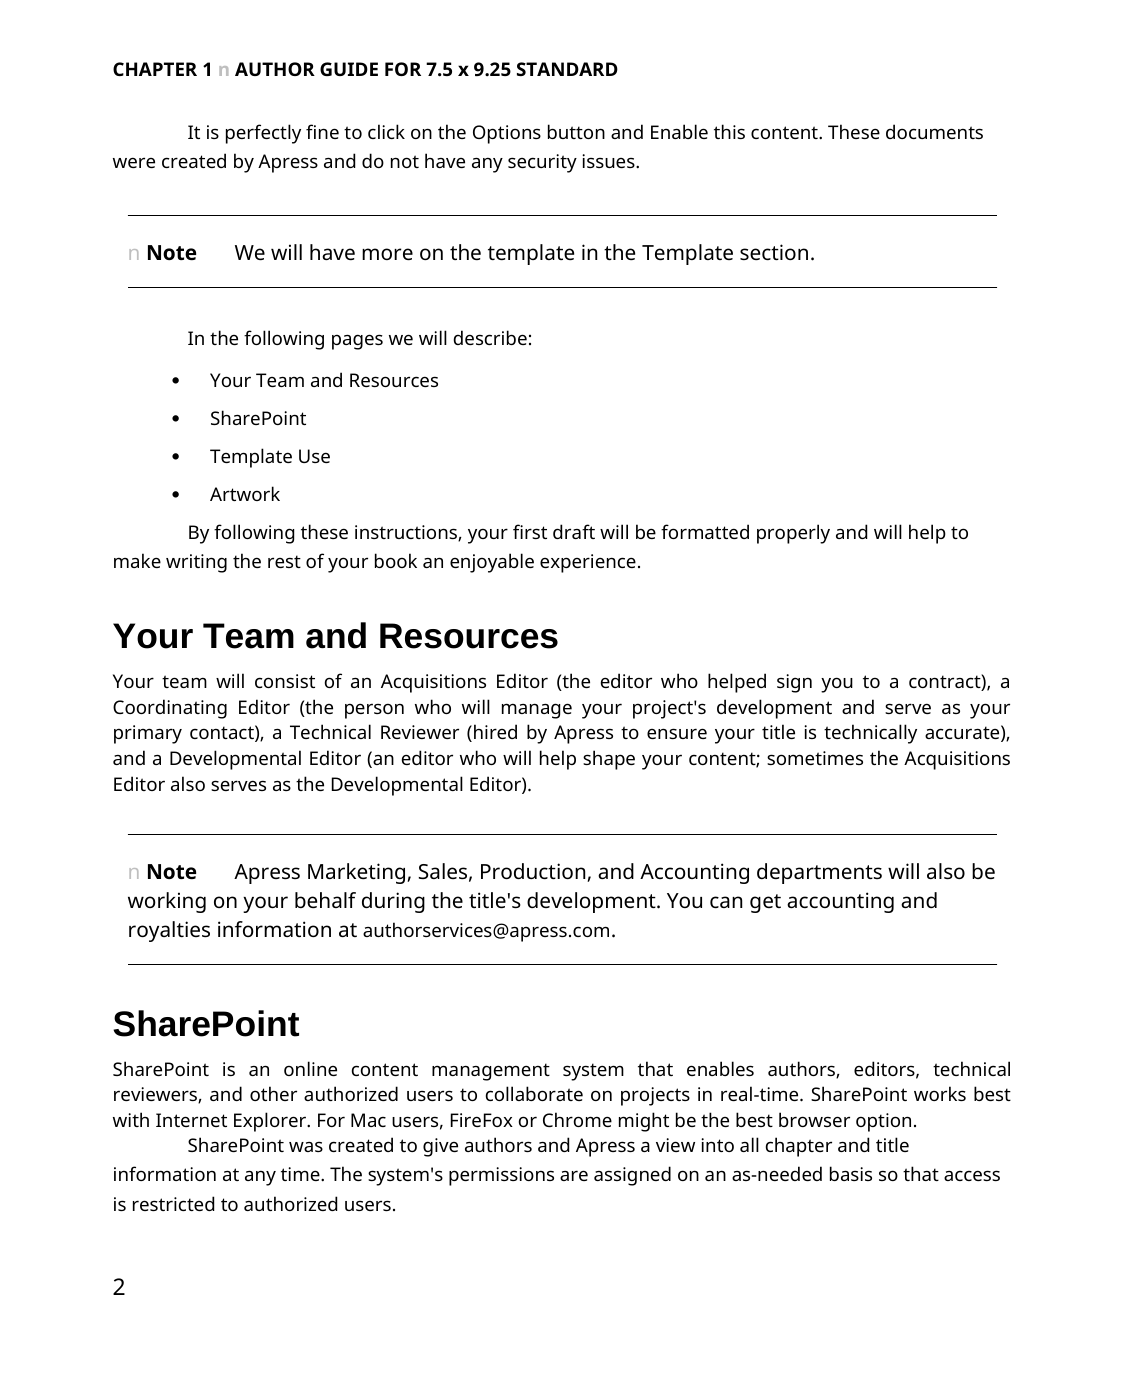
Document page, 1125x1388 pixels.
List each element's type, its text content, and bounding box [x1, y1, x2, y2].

text n Note Apress Marketing, Sales, Production, and Accounting departments will also be working on your behalf during the title's development. You can get accounting and royalties information at authorservices@apress.com. [127, 835, 997, 965]
text It is perfectly fine to click on the Options button and Enable this content. These documents were created by Apress and do not have any security issues. [112, 119, 1012, 174]
text SharePoint is an online content management system that enables authors, editors, technical reviewers, and other authorized users to collaborate on projects in real-time. SharePoint works best with Internet Explorer. For Mac users, FireFox or Chrome might be the best browser option. [112, 1056, 1012, 1132]
text Artwork [172, 482, 1012, 507]
text By following these instructions, your first draft will be formatted properly and will help to make writing the rest of your book an enjoyable experience. [112, 519, 1012, 574]
text Template Use [172, 443, 1012, 469]
subtitle Your Team and Resources [112, 616, 1012, 656]
text In the following pages we will describe: [112, 326, 1012, 351]
text Your team will consist of an Acquisitions Editor (the editor who helped sign you to a contract), a Coordinating Editor (the person who will manage your project's development and serve as your primary contact), a Technical Reviewer (hired by Apress to ensure your title is technically accurate), and a Developmental Editor (an editor who will help shape your content; sometimes the Acquisitions Editor also serves as the Developmental Editor). [112, 669, 1012, 796]
text n Note We will have more on the template in the Template section. [127, 216, 997, 288]
text Your Team and Resources [172, 367, 1012, 393]
subtitle SharePoint [112, 1003, 1012, 1043]
text SharePoint [172, 406, 1012, 431]
text SharePoint was created to give authors and Apress a view into all chapter and title information at any time. The system's permissions are assigned on an as-needed basis so that access is restricted to authorized users. [112, 1132, 1012, 1217]
